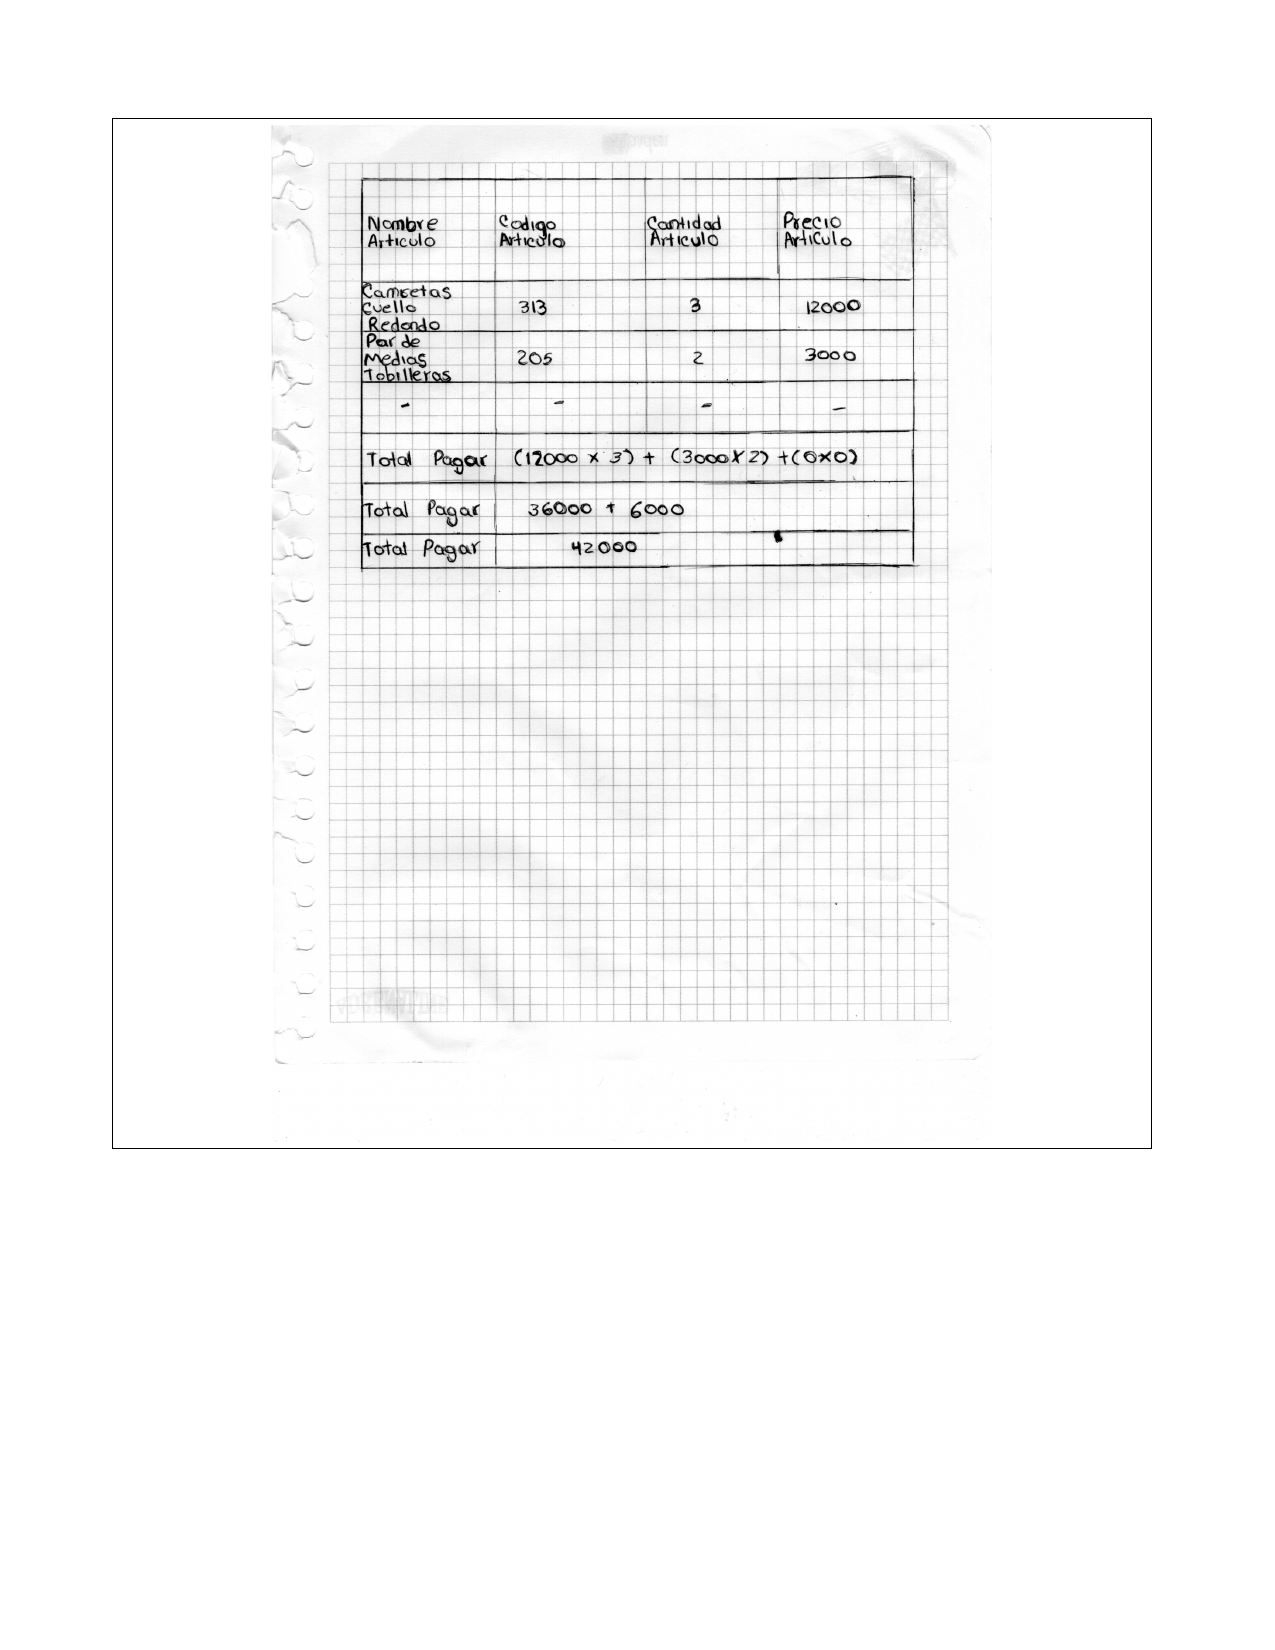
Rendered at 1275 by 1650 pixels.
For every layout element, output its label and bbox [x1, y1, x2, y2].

table_cell [113, 119, 1151, 1148]
